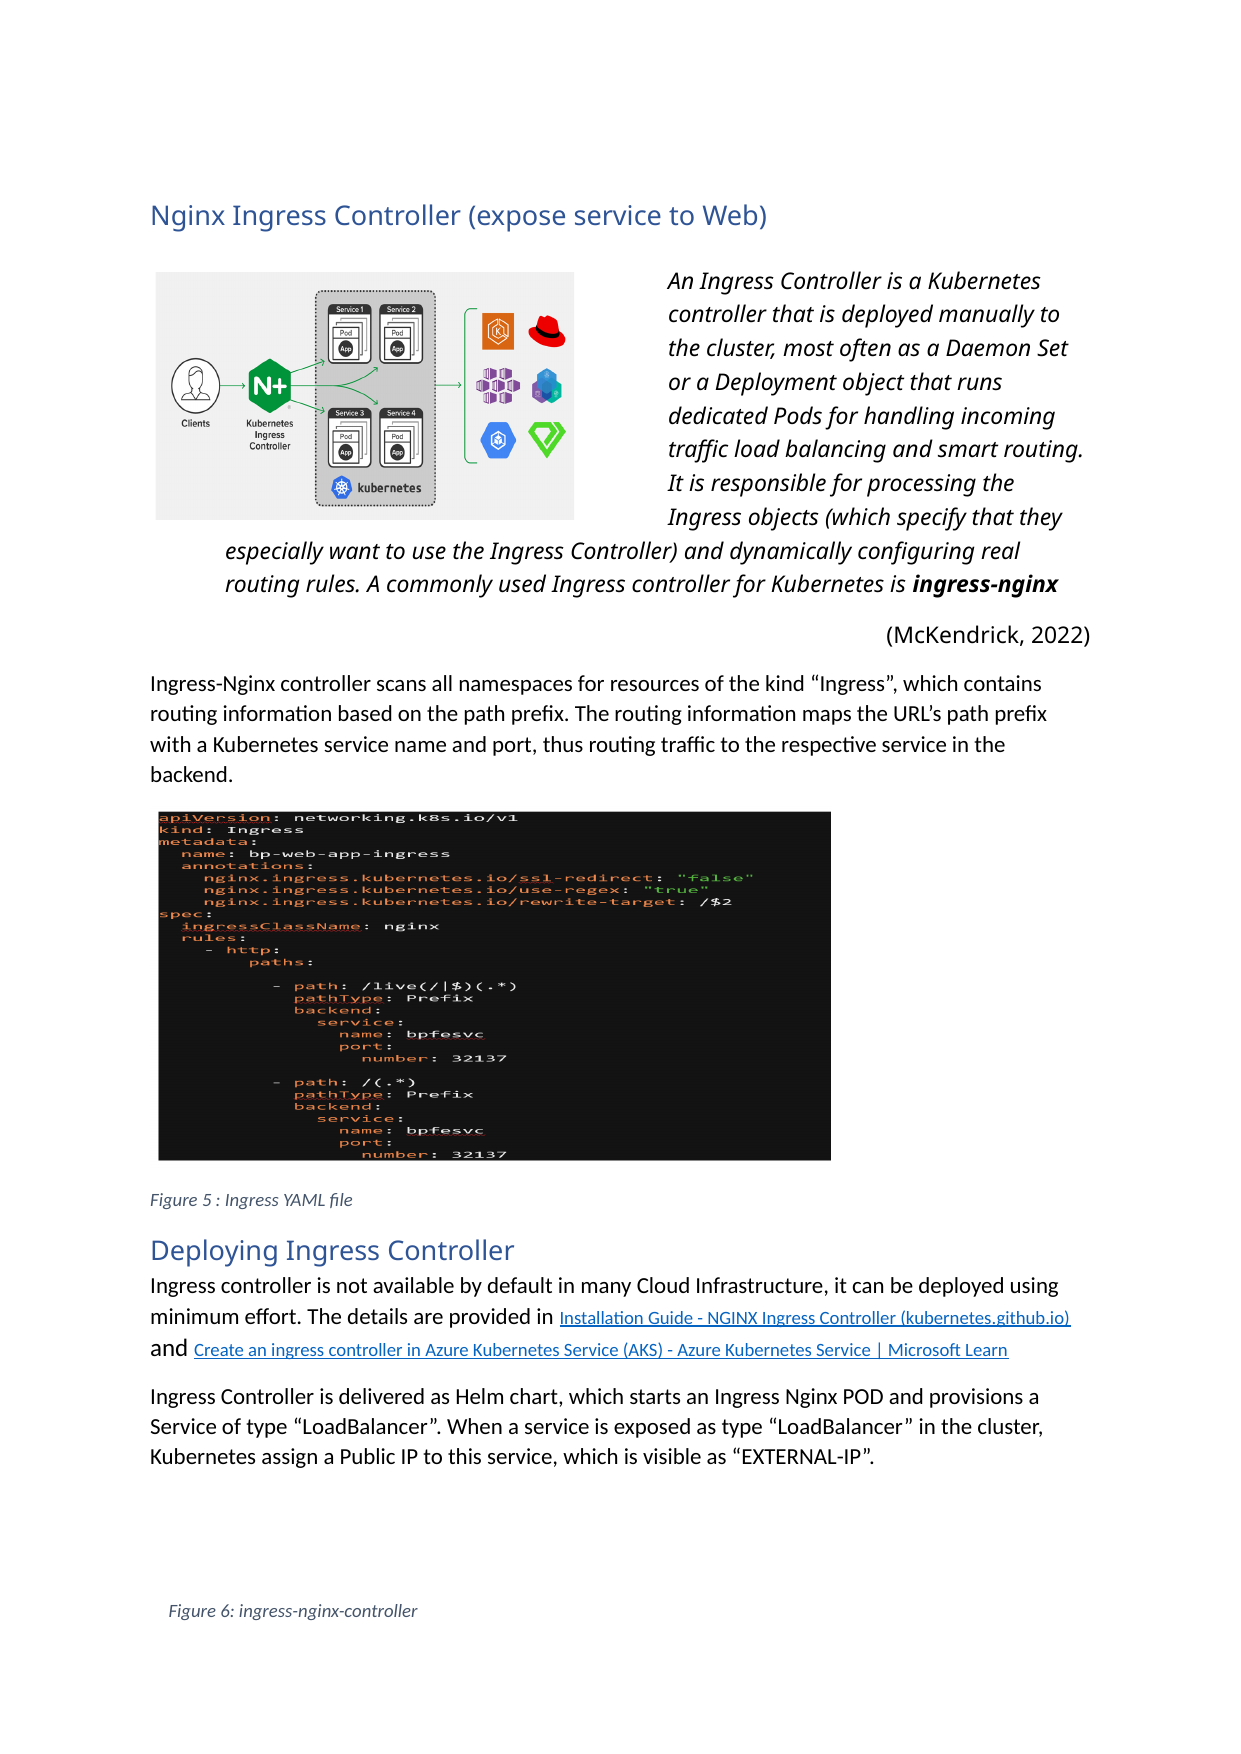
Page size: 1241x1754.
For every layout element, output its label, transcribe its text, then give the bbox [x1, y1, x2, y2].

text Ingress controller is not available by default in many Cloud Infrastructure, it can be deployed using minimum effort. The details are provided in Installation Guide - NGINX Ingress Controller (kubernetes.github.io) and Create an ingress controller in Azure Kubernetes Service (AKS) - Azure Kubernetes Service | Microsoft Learn [150, 1272, 1090, 1363]
text Ingress Controller is delivered as Helm chart, which starts an Ingress Nginx POD and provisions a Service of type “LoadBalancer”. When a service is exposed as type “LoadBalancer” in the cluster, Kubernetes assign a Public IP to this service, which is visible as “EXTERNAL-IP”. [150, 1382, 1090, 1470]
subtitle Deploying Ingress Controller [150, 1232, 1090, 1269]
text Ingress-Nginx controller scans all namespaces for resources of the kind “Ingress”, which contains routing information based on the path prefix. The routing information maps the URL’s path prefix with a Kubernetes service name and port, thus routing traffic to the respective service in the backend. [150, 669, 1090, 788]
picture [150, 806, 831, 1170]
subtitle Nginx Ingress Controller (expose service to Web) [150, 197, 1090, 234]
picture [155, 272, 575, 520]
